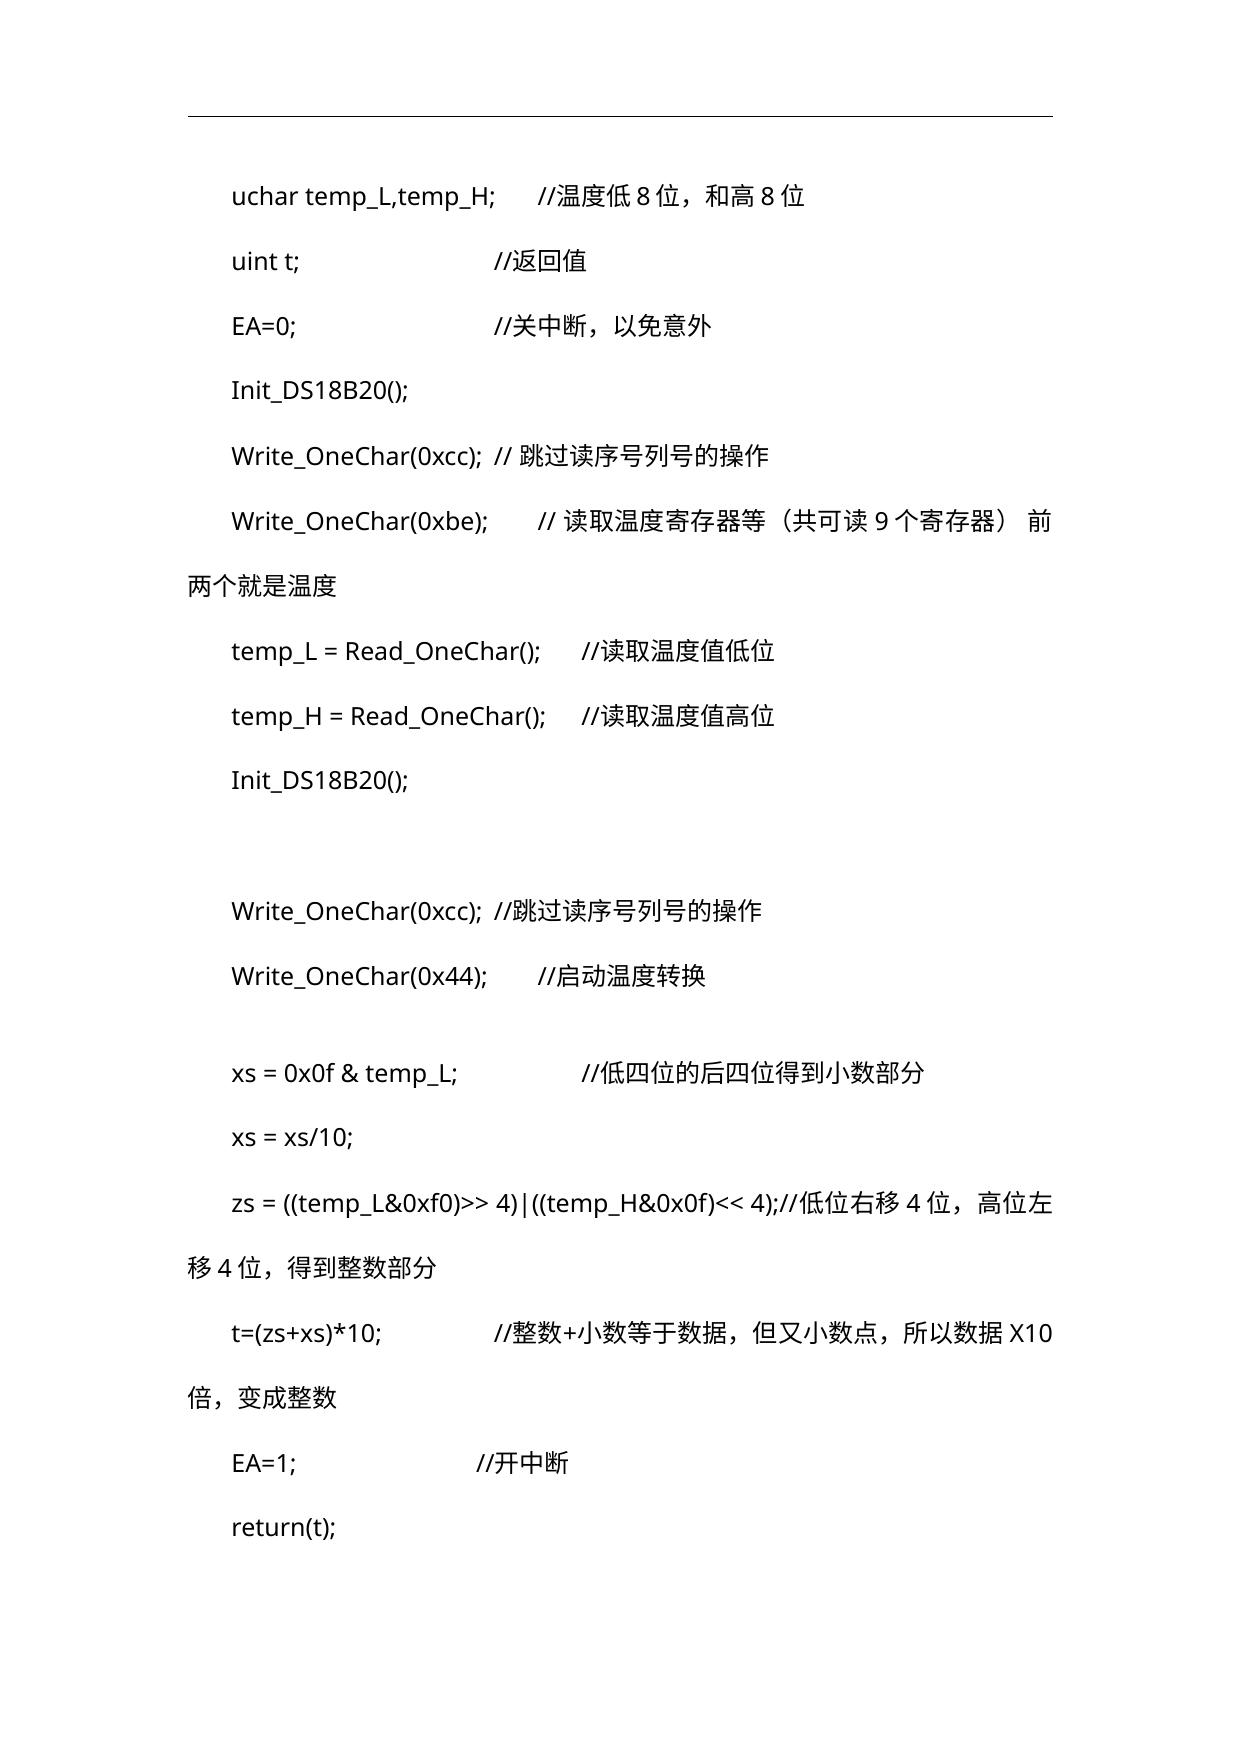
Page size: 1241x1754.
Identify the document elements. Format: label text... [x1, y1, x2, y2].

text Write_OneChar(0x44); //启动温度转换 [187, 942, 1053, 1007]
text Write_OneChar(0xbe); // 读取温度寄存器等（共可读9个寄存器） 前两个就是温度 [187, 487, 1053, 617]
text EA=0; //关中断，以免意外 [187, 292, 1053, 357]
text uchar temp_L,temp_H; //温度低8位，和高8位 [187, 162, 1053, 227]
text t=(zs+xs)*10; //整数+小数等于数据，但又小数点，所以数据X10倍，变成整数 [187, 1299, 1053, 1429]
text Write_OneChar(0xcc); //跳过读序号列号的操作 [187, 877, 1053, 942]
text Write_OneChar(0xcc); // 跳过读序号列号的操作 [187, 422, 1053, 487]
text Init_DS18B20(); [187, 357, 1053, 422]
text uint t; //返回值 [187, 227, 1053, 292]
text temp_L = Read_OneChar(); //读取温度值低位 [187, 617, 1053, 682]
text EA=1; //开中断 [187, 1429, 1053, 1494]
text zs = ((temp_L&0xf0)>> 4)|((temp_H&0x0f)<< 4);//低位右移4位，高位左移4位，得到整数部分 [187, 1169, 1053, 1299]
text xs = xs/10; [187, 1104, 1053, 1169]
text temp_H = Read_OneChar(); //读取温度值高位 [187, 682, 1053, 747]
text Init_DS18B20(); [187, 747, 1053, 812]
text return(t); [187, 1494, 1053, 1559]
text xs = 0x0f & temp_L; //低四位的后四位得到小数部分 [187, 1039, 1053, 1104]
